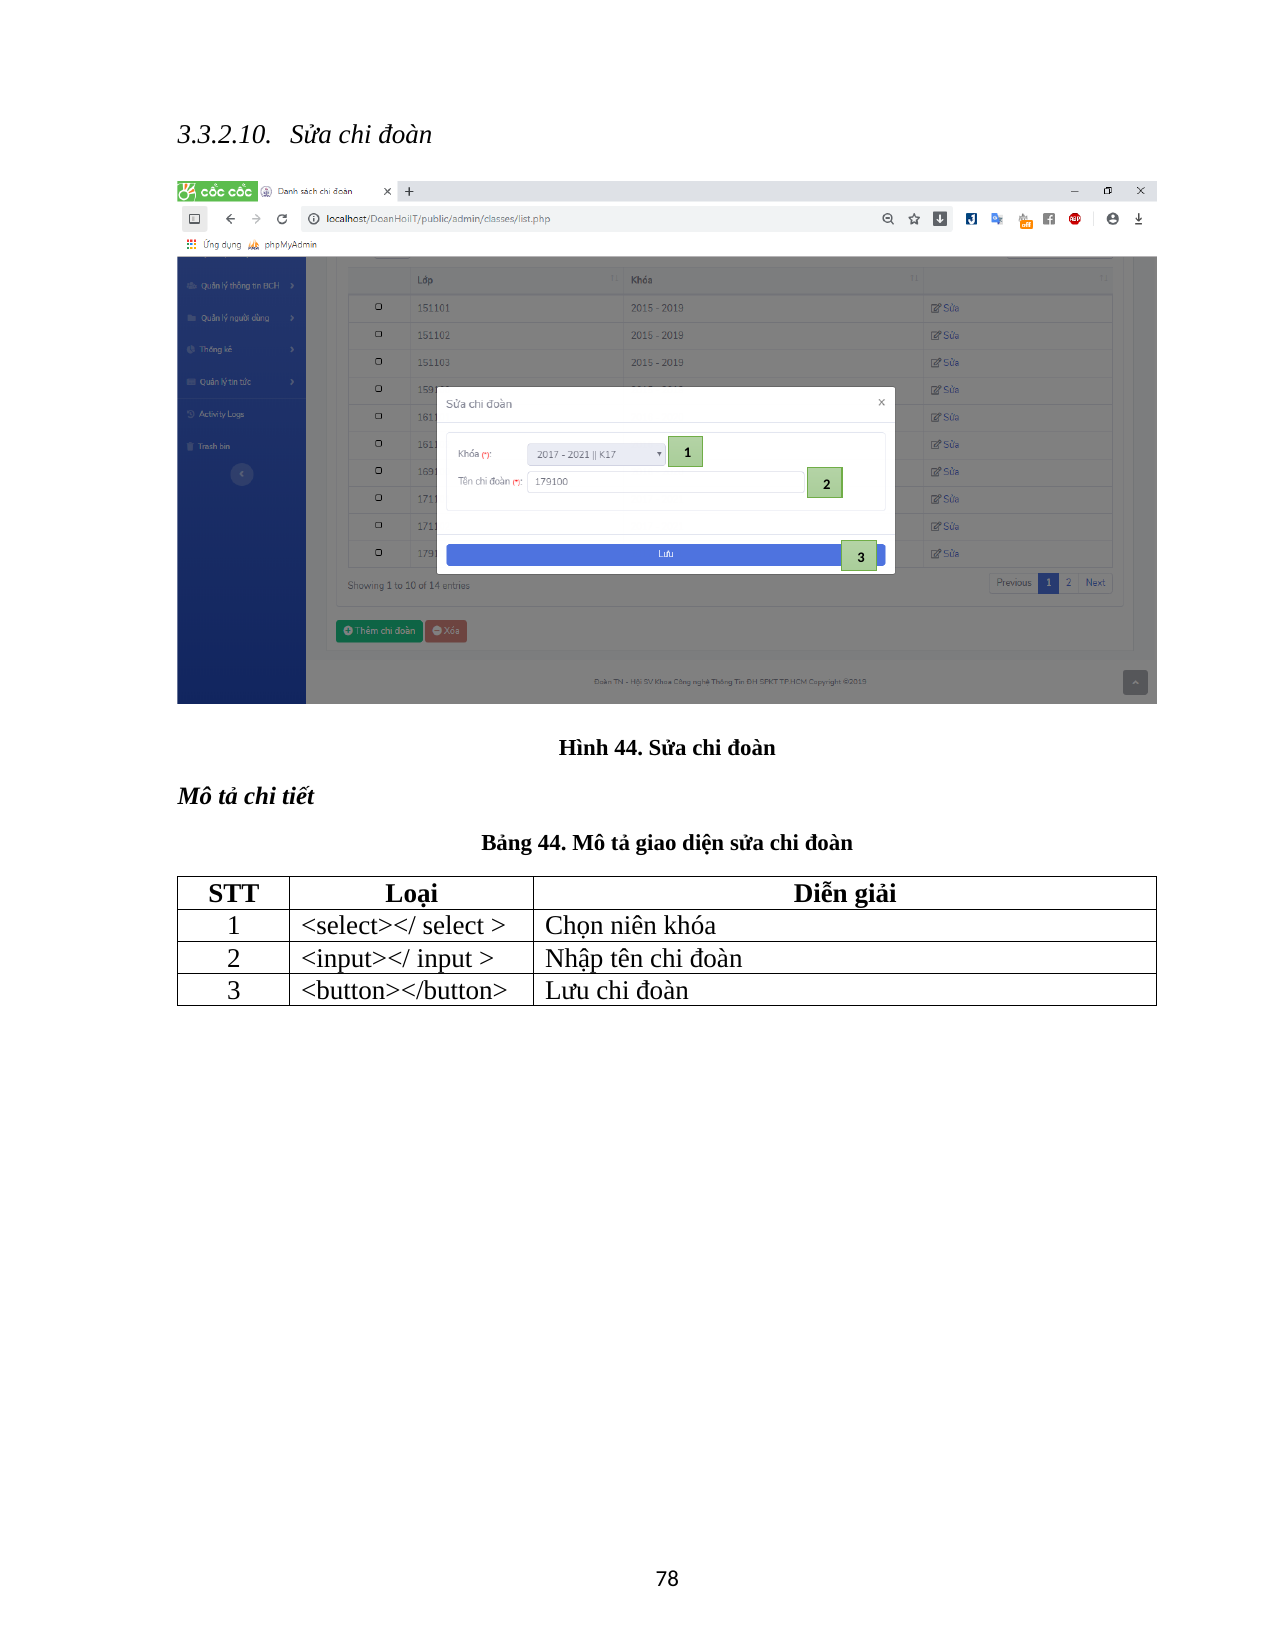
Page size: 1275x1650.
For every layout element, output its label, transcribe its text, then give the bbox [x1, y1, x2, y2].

text Mô tả chi tiết [177, 781, 1157, 810]
text Bảng 44. Mô tả giao diện sửa chi đoàn [177, 829, 1157, 855]
table_header Loại [290, 877, 533, 908]
table_cell Lưu chi đoàn [534, 974, 1156, 1005]
table_cell 3 [178, 974, 289, 1005]
table_cell Chọn niên khóa [534, 910, 1156, 941]
table_cell 2 [178, 942, 289, 973]
table_cell <input></ input > [290, 942, 533, 973]
table_cell Nhập tên chi đoàn [534, 942, 1156, 973]
table_cell 1 [178, 910, 289, 941]
table_cell <button></button> [290, 974, 533, 1005]
table_cell <select></ select > [290, 910, 533, 941]
picture [177, 181, 1157, 704]
table_header Diễn giải [534, 877, 1156, 908]
table_header STT [178, 877, 289, 908]
list Sửa chi đoàn [177, 118, 1157, 149]
